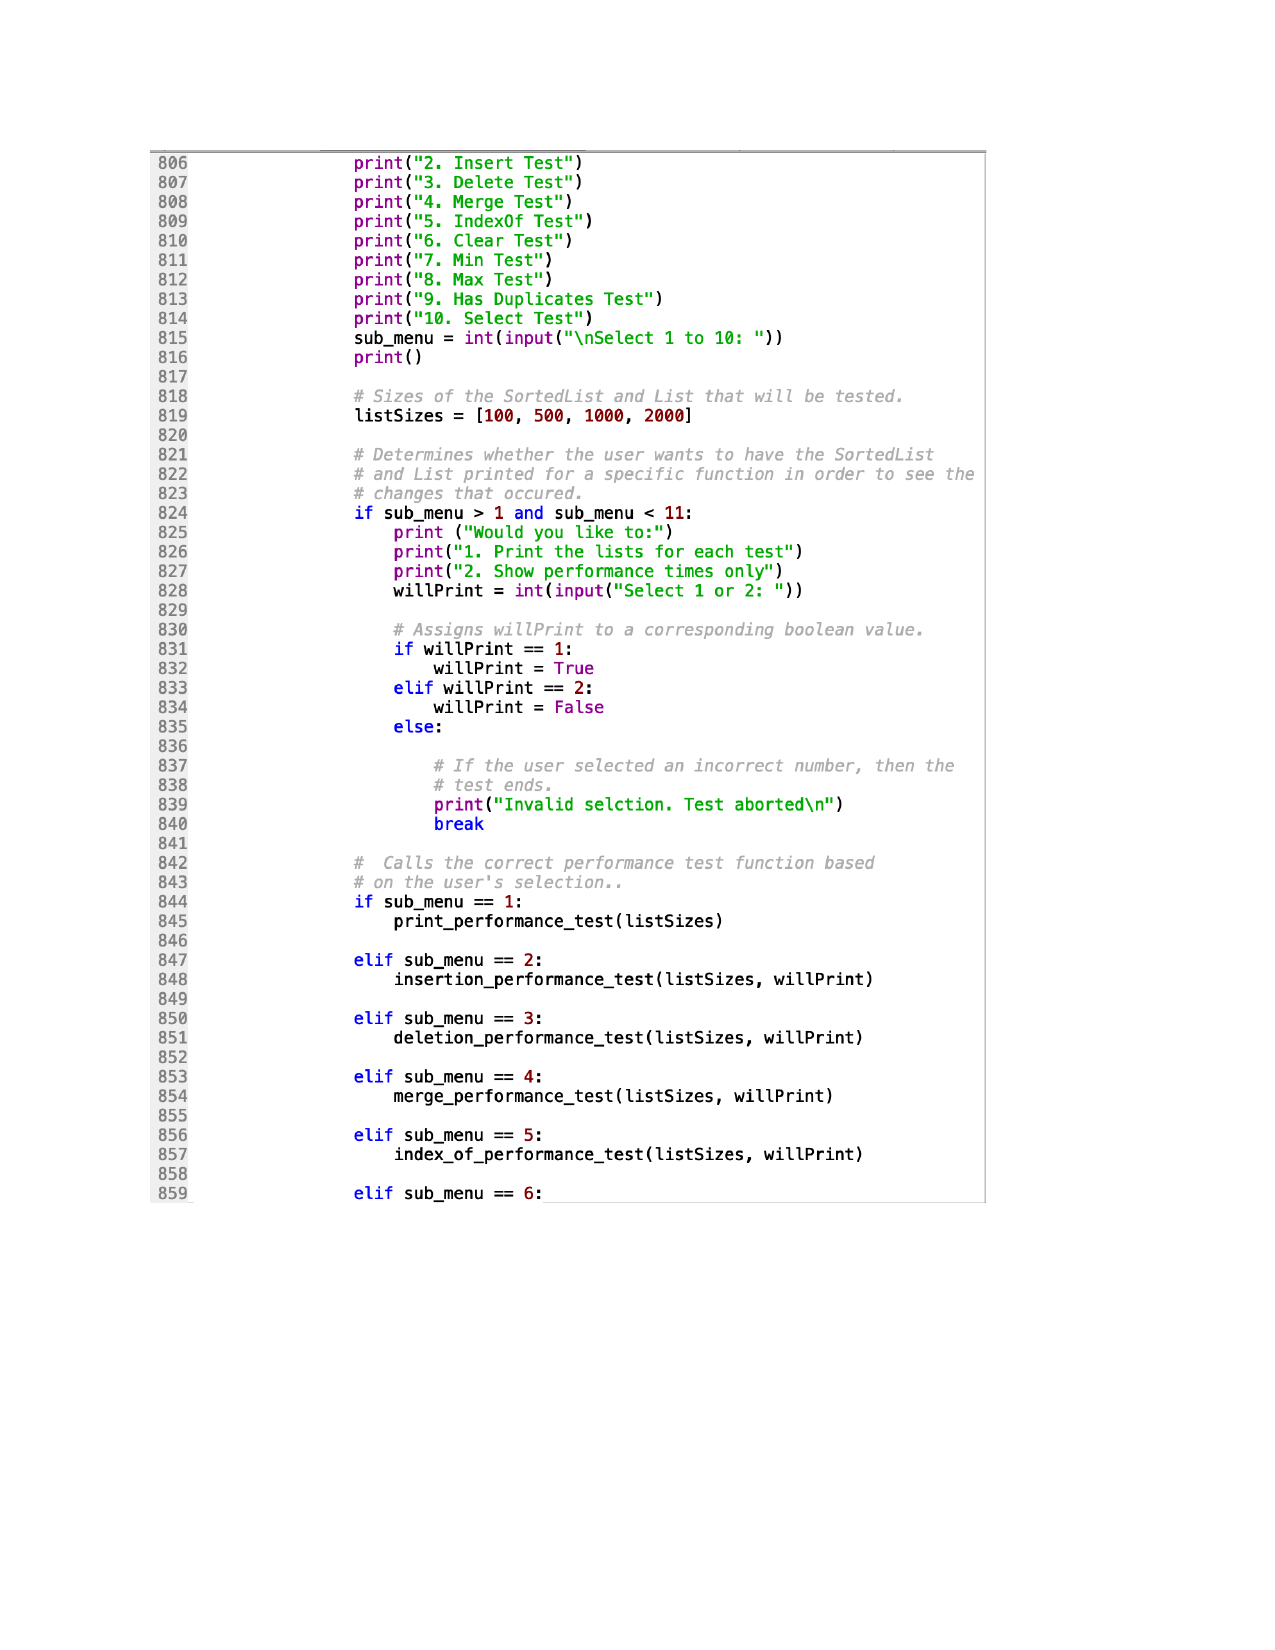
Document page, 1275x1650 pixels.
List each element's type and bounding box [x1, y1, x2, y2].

picture [150, 150, 987, 1203]
